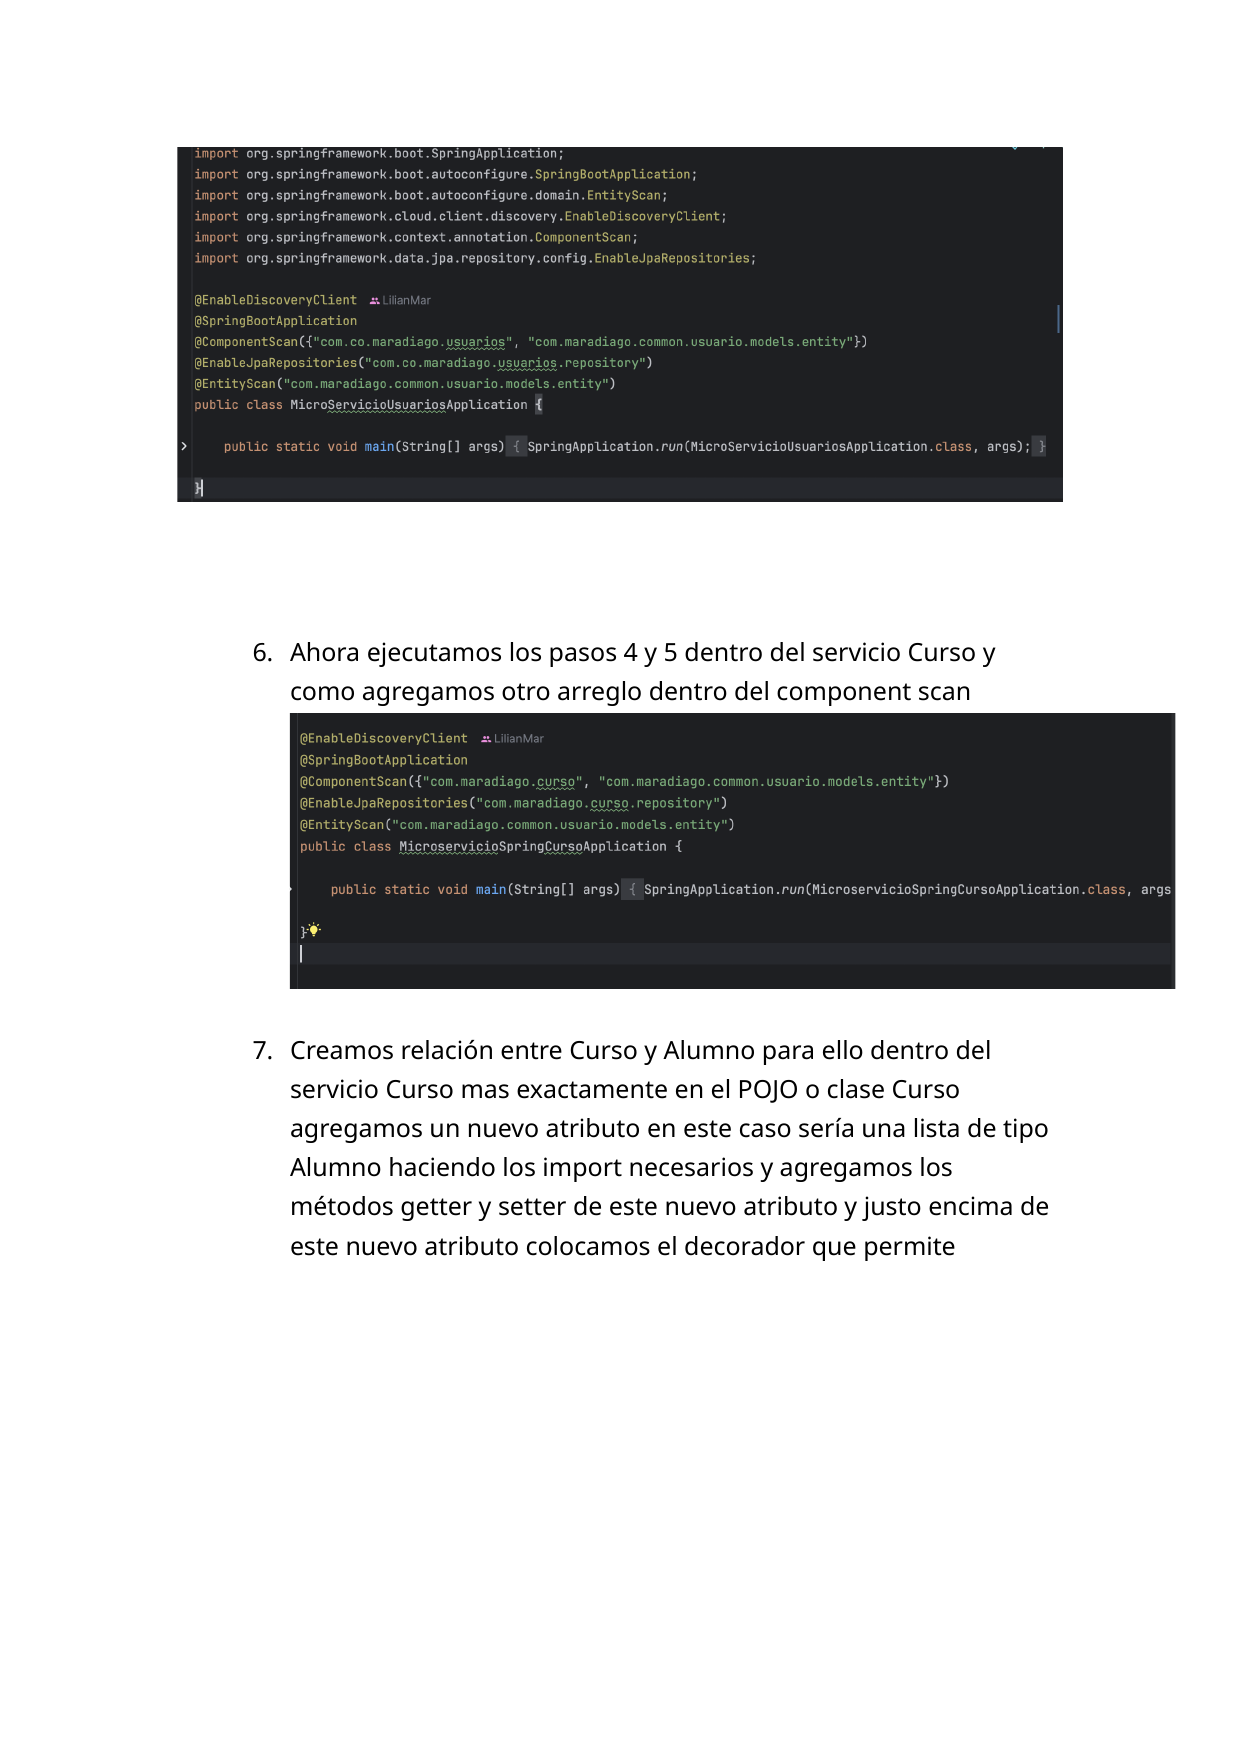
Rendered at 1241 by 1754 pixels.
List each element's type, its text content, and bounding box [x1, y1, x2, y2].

list Ahora ejecutamos los pasos 4 y 5 dentro del servicio Curso y como agregamos otro arreglo dentro del component scan [252, 635, 1063, 708]
picture [177, 147, 1063, 502]
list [252, 1032, 1063, 1262]
picture [289, 713, 1176, 989]
